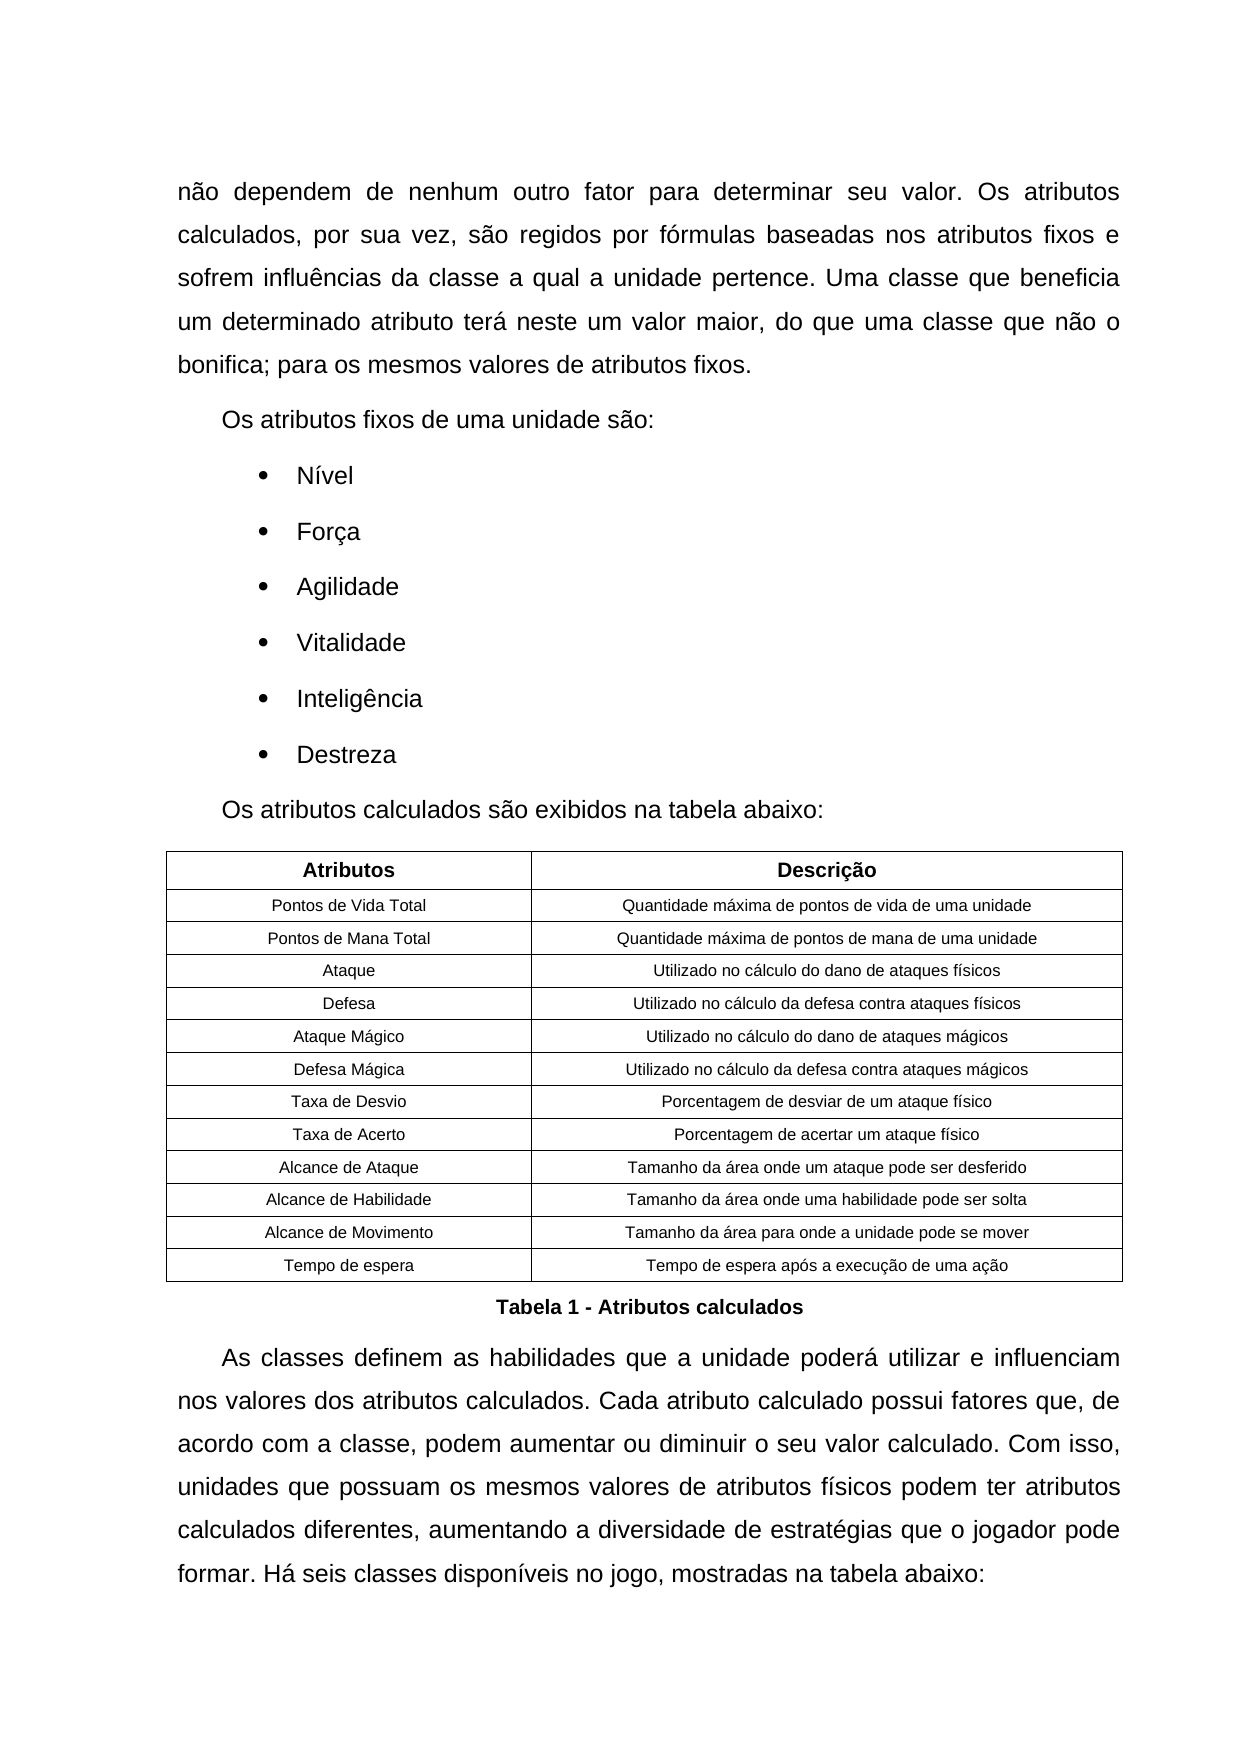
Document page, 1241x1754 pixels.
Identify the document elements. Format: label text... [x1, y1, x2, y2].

list Destreza [259, 739, 1122, 768]
table_cell Defesa Mágica [167, 1053, 531, 1085]
table_cell Tamanho da área onde um ataque pode ser desferido [532, 1151, 1122, 1183]
table_cell Porcentagem de desviar de um ataque físico [532, 1086, 1122, 1117]
table_cell Utilizado no cálculo do dano de ataques mágicos [532, 1020, 1122, 1052]
table_cell Utilizado no cálculo da defesa contra ataques mágicos [532, 1053, 1122, 1085]
table_cell Tamanho da área para onde a unidade pode se mover [532, 1217, 1122, 1248]
text Os atributos fixos de uma unidade são: [177, 405, 1122, 434]
table_cell Tempo de espera após a execução de uma ação [532, 1249, 1122, 1281]
list Agilidade [259, 572, 1122, 601]
table_cell Pontos de Vida Total [167, 890, 531, 921]
list Nível [259, 461, 1122, 490]
table_cell Utilizado no cálculo da defesa contra ataques físicos [532, 988, 1122, 1019]
list Força [259, 517, 1122, 546]
table_cell Porcentagem de acertar um ataque físico [532, 1119, 1122, 1150]
table_cell Quantidade máxima de pontos de mana de uma unidade [532, 922, 1122, 954]
table_cell Pontos de Mana Total [167, 922, 531, 954]
table_header Descrição [532, 852, 1122, 888]
table_header Atributos [167, 852, 531, 888]
text As classes definem as habilidades que a unidade poderá utilizar e influenciam nos valores dos atributos calculados. Cada atributo calculado possui fatores que, de acordo com a classe, podem aumentar ou diminuir o seu valor calculado. Com isso, unidades que possuam os mesmos valores de atributos físicos podem ter atributos calculados diferentes, aumentando a diversidade de estratégias que o jogador pode formar. Há seis classes disponíveis no jogo, mostradas na tabela abaixo: [177, 1343, 1122, 1587]
table_cell Ataque Mágico [167, 1020, 531, 1052]
table_cell Utilizado no cálculo do dano de ataques físicos [532, 955, 1122, 987]
table_cell Taxa de Acerto [167, 1119, 531, 1150]
table_cell Quantidade máxima de pontos de vida de uma unidade [532, 890, 1122, 921]
table_cell Tempo de espera [167, 1249, 531, 1281]
table_cell Ataque [167, 955, 531, 987]
table_cell Alcance de Habilidade [167, 1184, 531, 1216]
table_cell Defesa [167, 988, 531, 1019]
table_cell Alcance de Movimento [167, 1217, 531, 1248]
list Inteligência [259, 684, 1122, 713]
table_cell Tamanho da área onde uma habilidade pode ser solta [532, 1184, 1122, 1216]
table_cell Alcance de Ataque [167, 1151, 531, 1183]
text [177, 177, 1122, 378]
text Os atributos calculados são exibidos na tabela abaixo: [177, 795, 1122, 824]
list Vitalidade [259, 628, 1122, 657]
table_cell Taxa de Desvio [167, 1086, 531, 1117]
